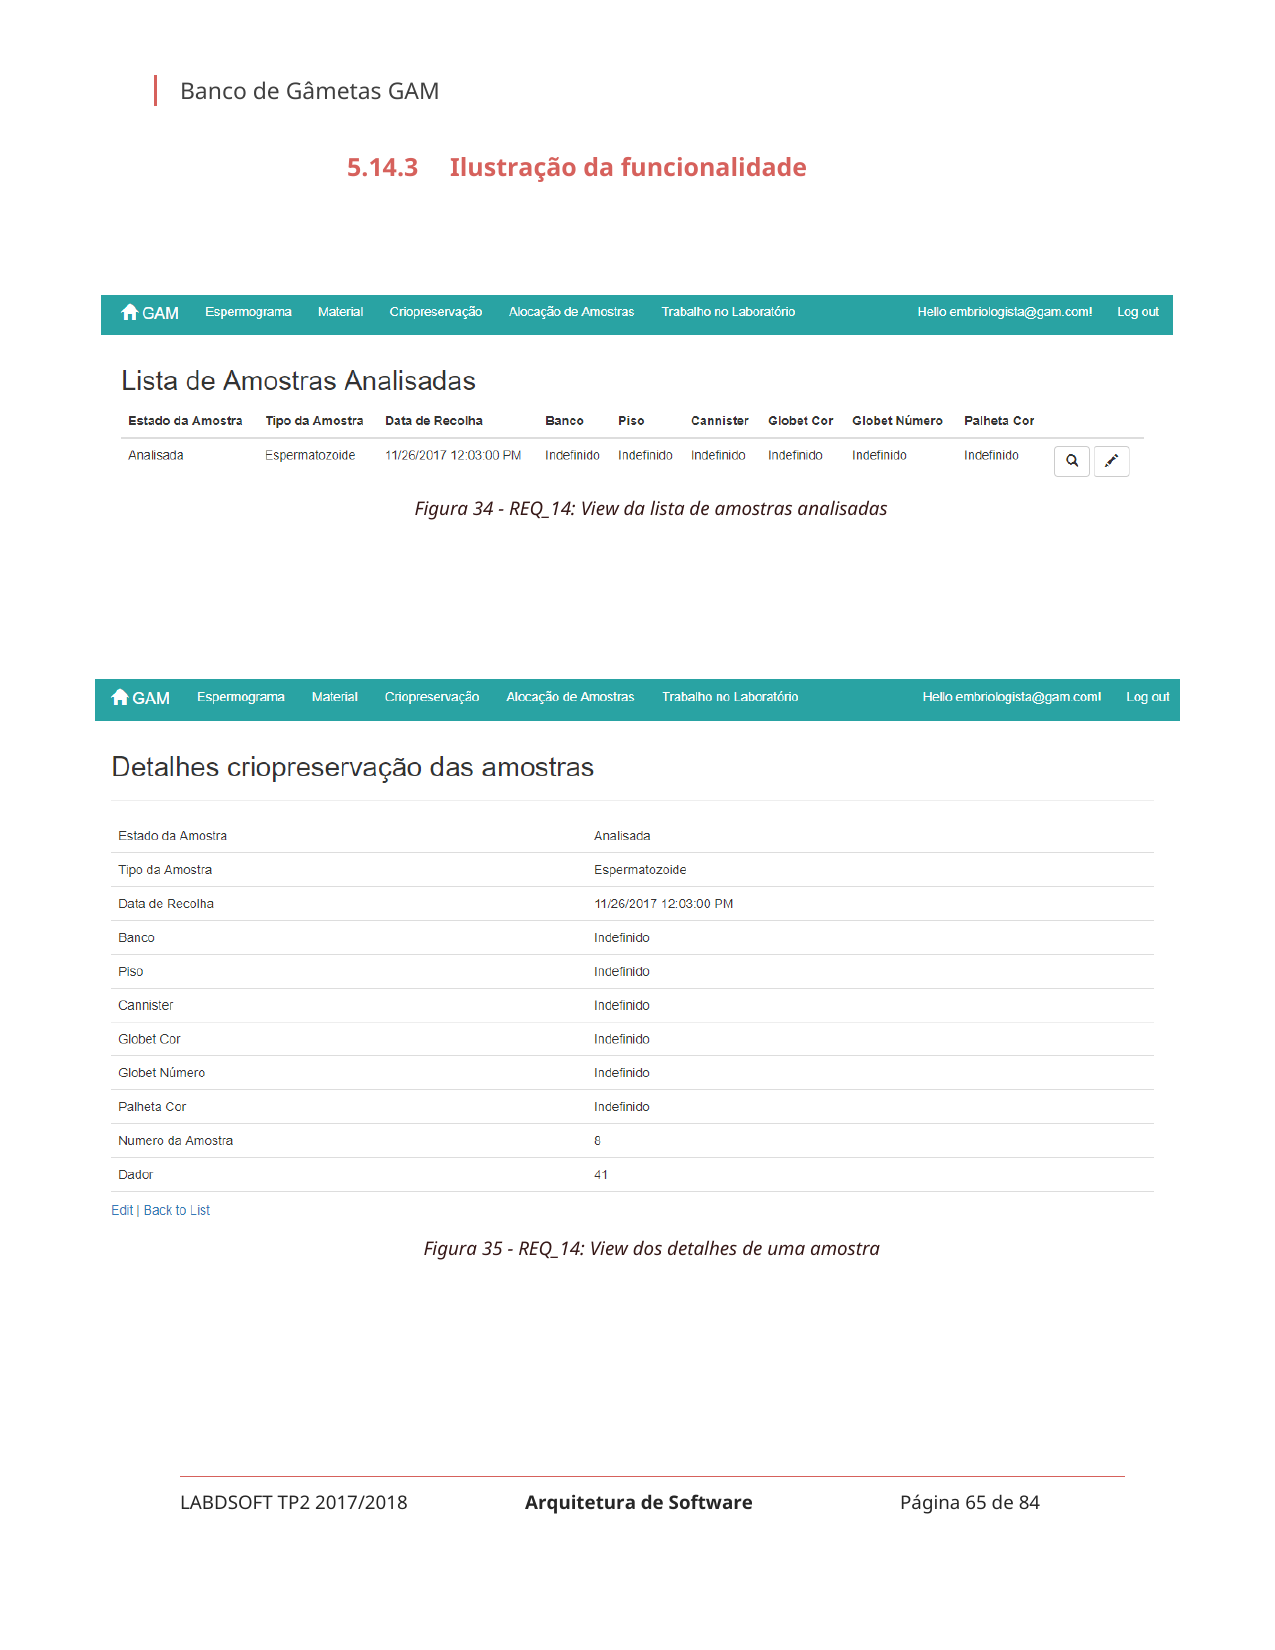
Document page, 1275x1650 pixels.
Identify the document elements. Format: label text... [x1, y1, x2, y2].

picture [101, 295, 1173, 487]
subtitle Ilustração da funcionalidade [347, 150, 1125, 184]
picture [95, 679, 1180, 1226]
